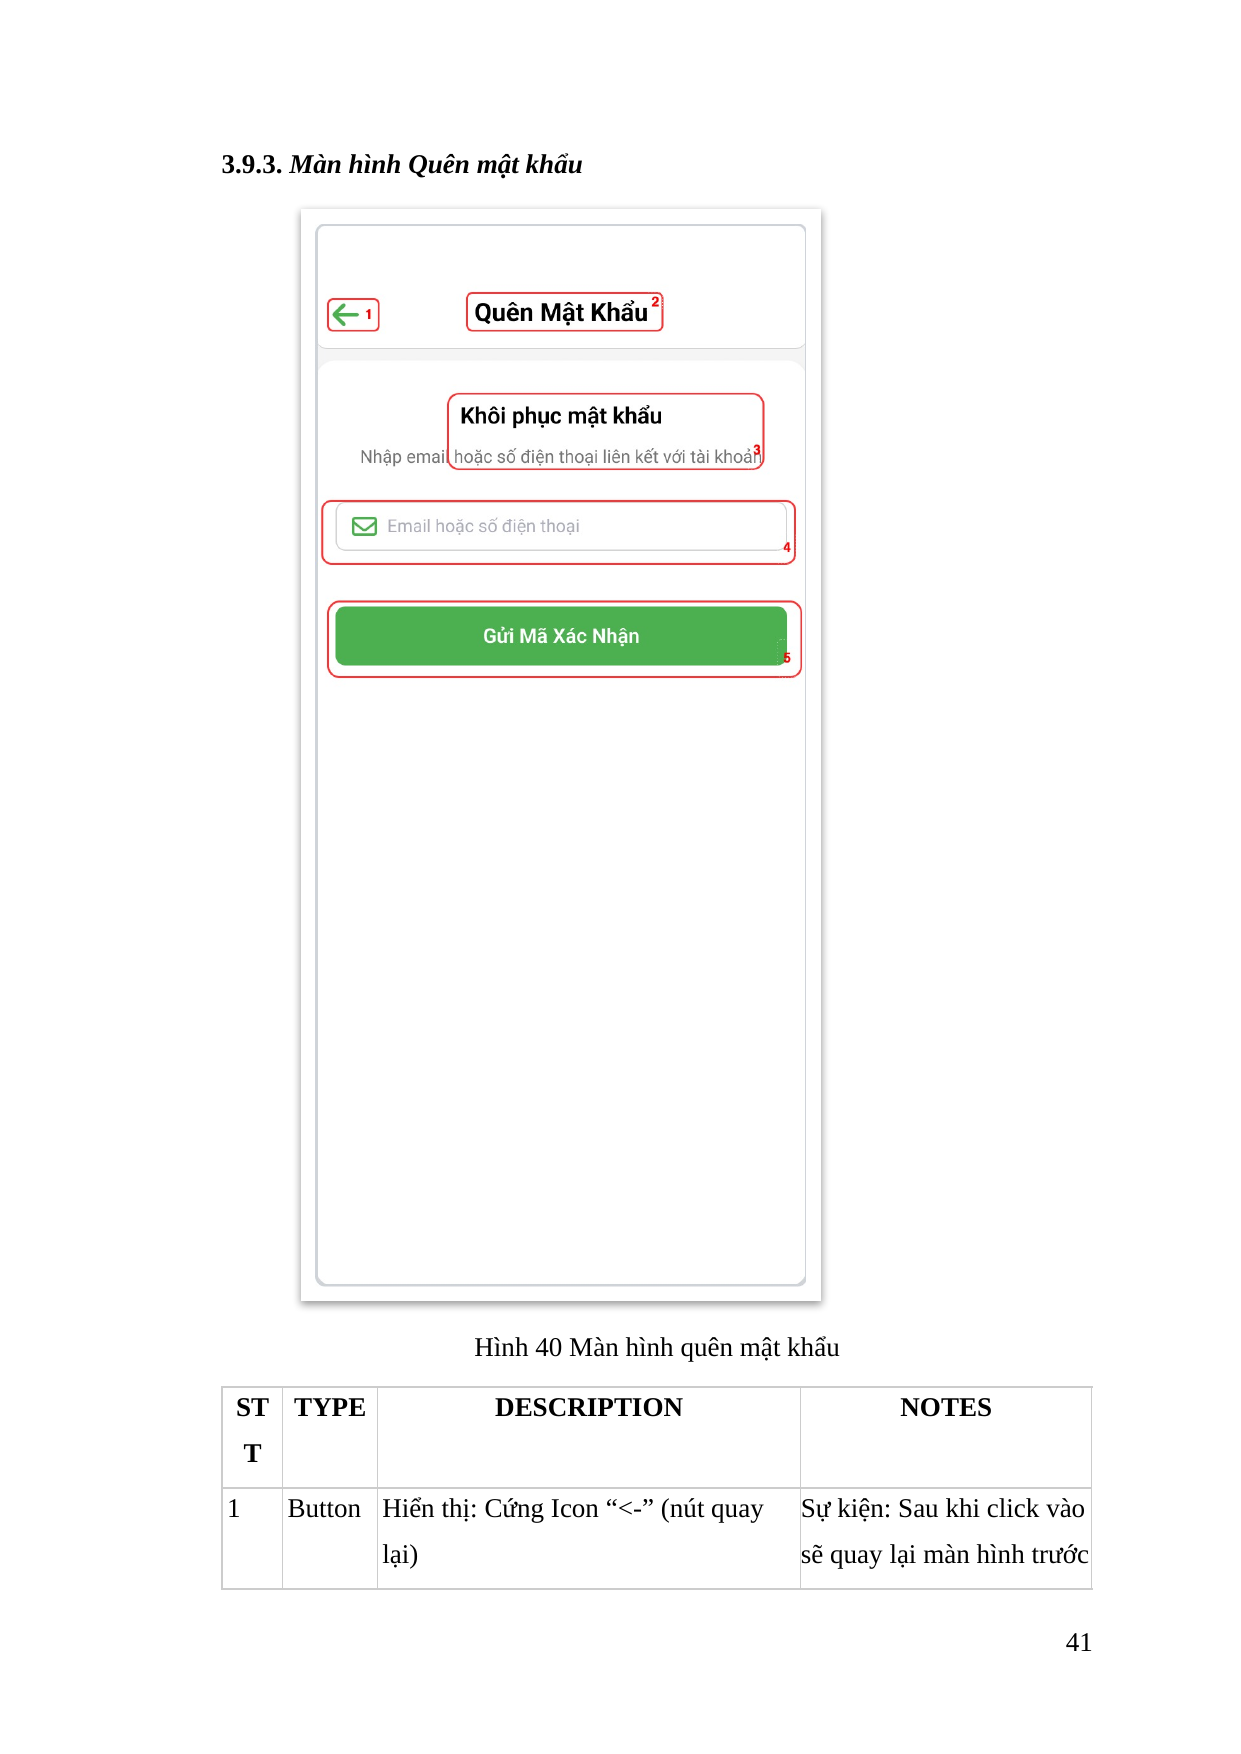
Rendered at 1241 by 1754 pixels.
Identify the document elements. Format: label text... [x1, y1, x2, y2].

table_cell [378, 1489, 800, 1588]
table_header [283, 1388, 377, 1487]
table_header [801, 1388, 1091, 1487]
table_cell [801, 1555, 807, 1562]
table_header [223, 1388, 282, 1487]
subtitle Màn hình Quên mật khẩu [221, 148, 1092, 179]
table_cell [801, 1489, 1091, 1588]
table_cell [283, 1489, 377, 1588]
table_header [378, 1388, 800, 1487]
picture [315, 224, 806, 1287]
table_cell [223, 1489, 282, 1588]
